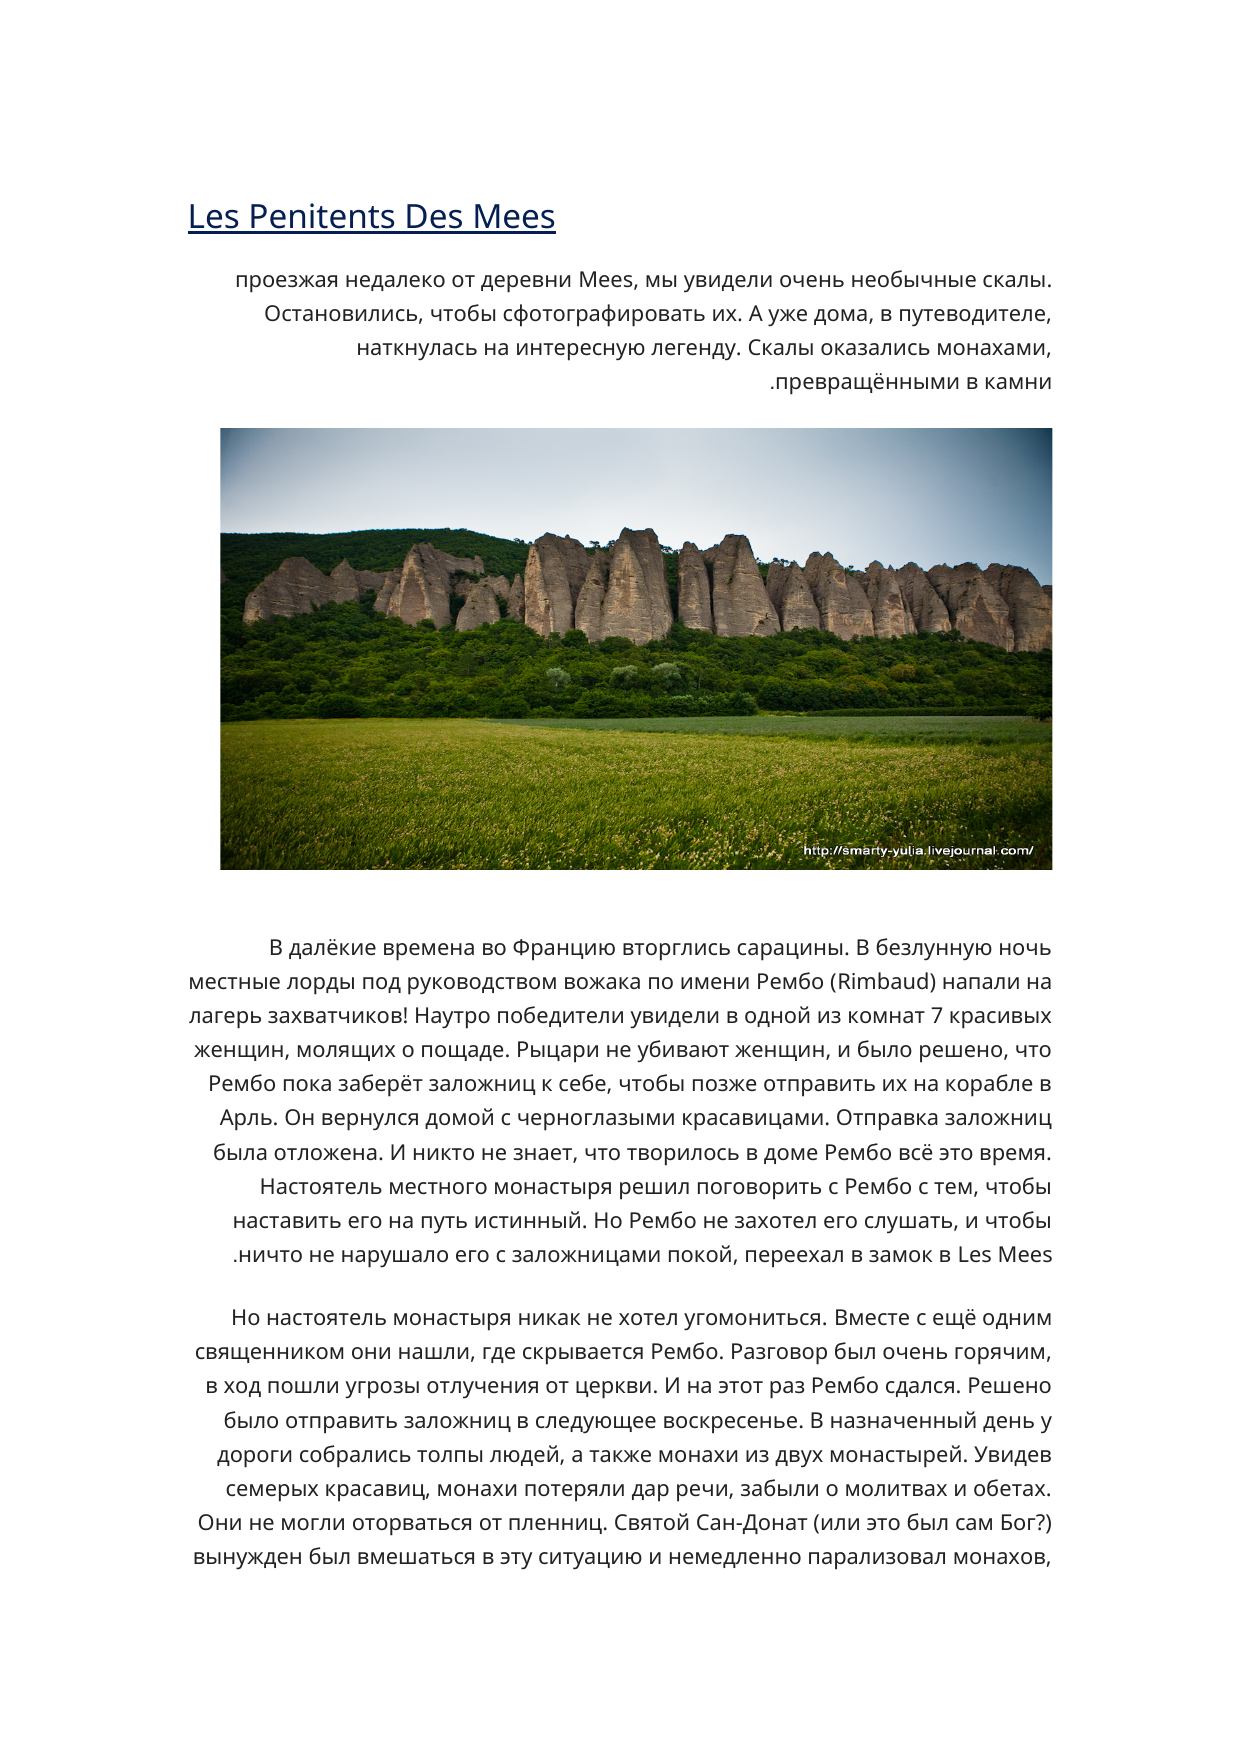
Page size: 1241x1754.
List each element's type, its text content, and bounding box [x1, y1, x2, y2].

text Les Penitents Des Mees [187, 150, 1053, 238]
picture [220, 428, 1053, 870]
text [187, 263, 1053, 1571]
